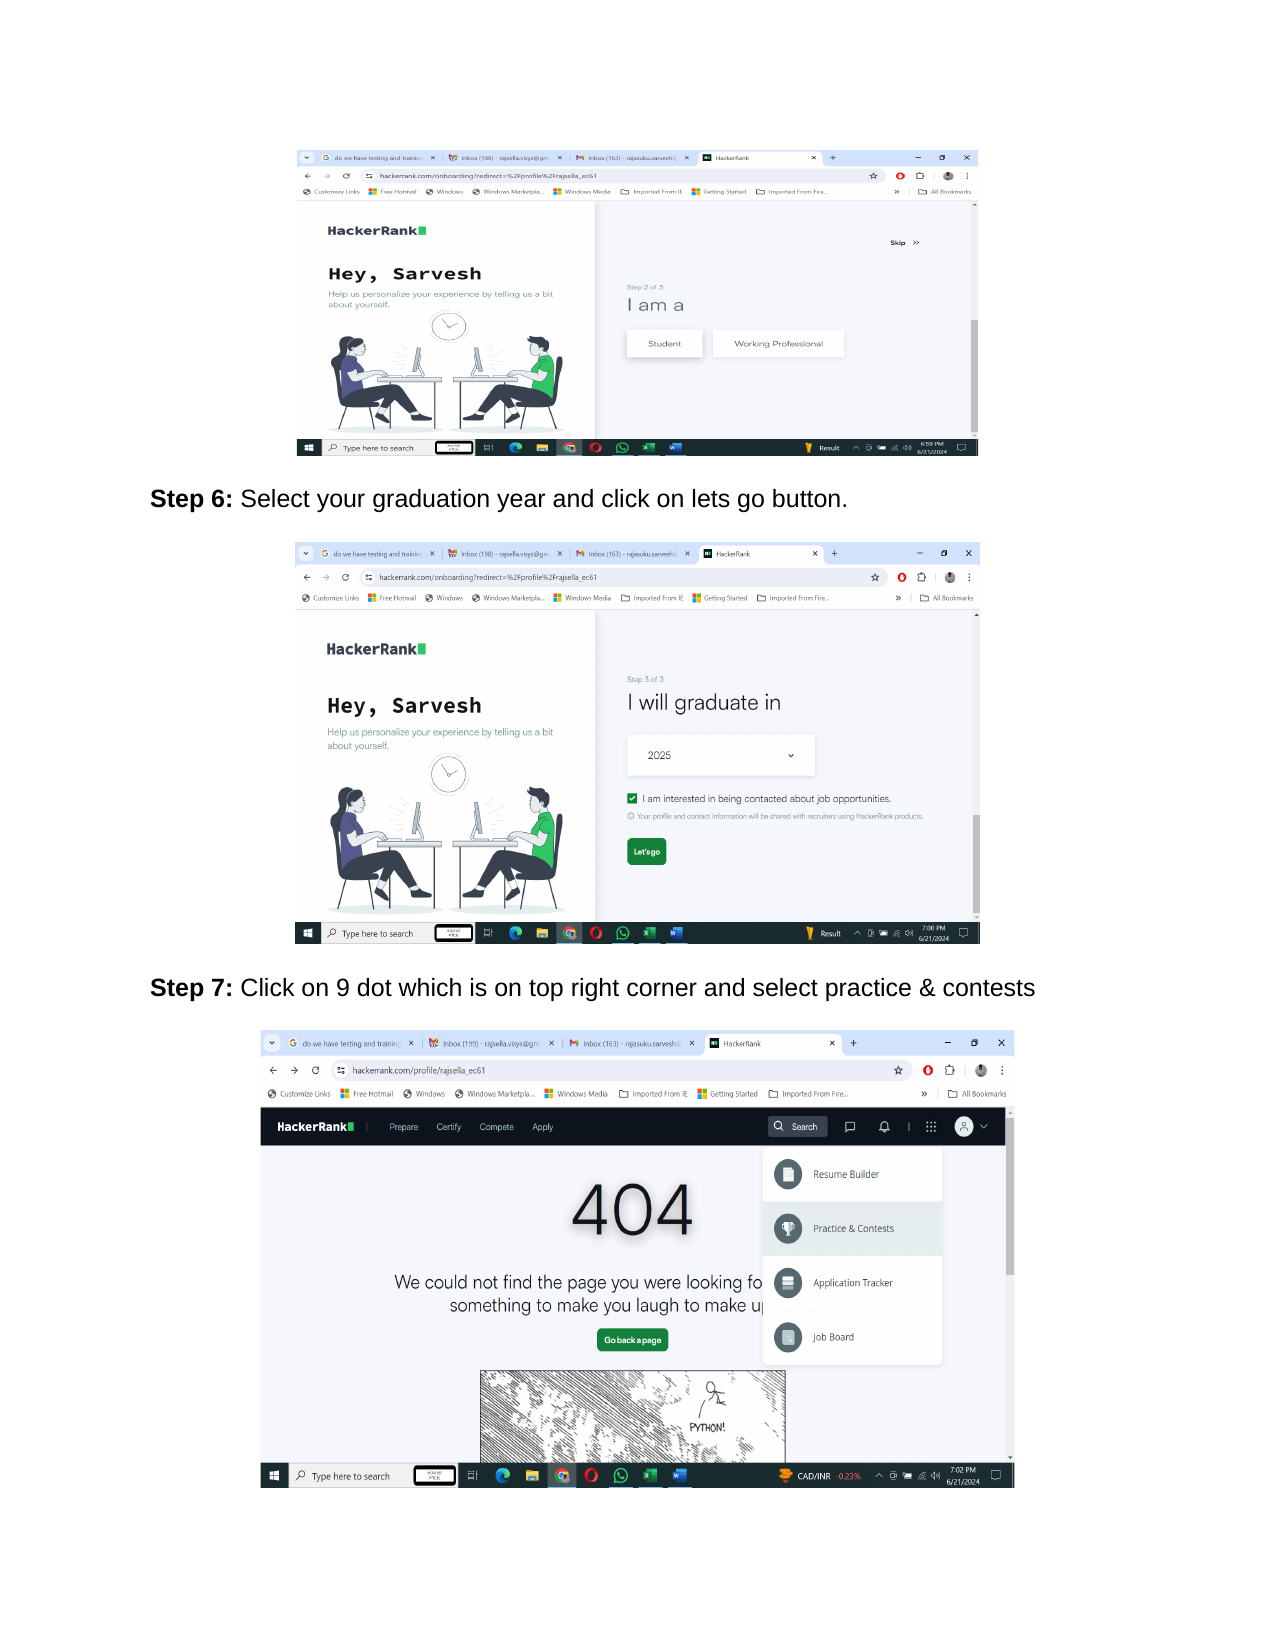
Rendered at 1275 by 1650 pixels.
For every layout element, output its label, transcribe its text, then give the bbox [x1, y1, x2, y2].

picture [260, 1030, 1015, 1488]
picture [295, 542, 980, 944]
text Step 6: Select your graduation year and click on lets go button. [150, 484, 1125, 513]
text Step 7: Click on 9 dot which is on top right corner and select practice & contests [150, 972, 1125, 1001]
picture [296, 150, 979, 456]
